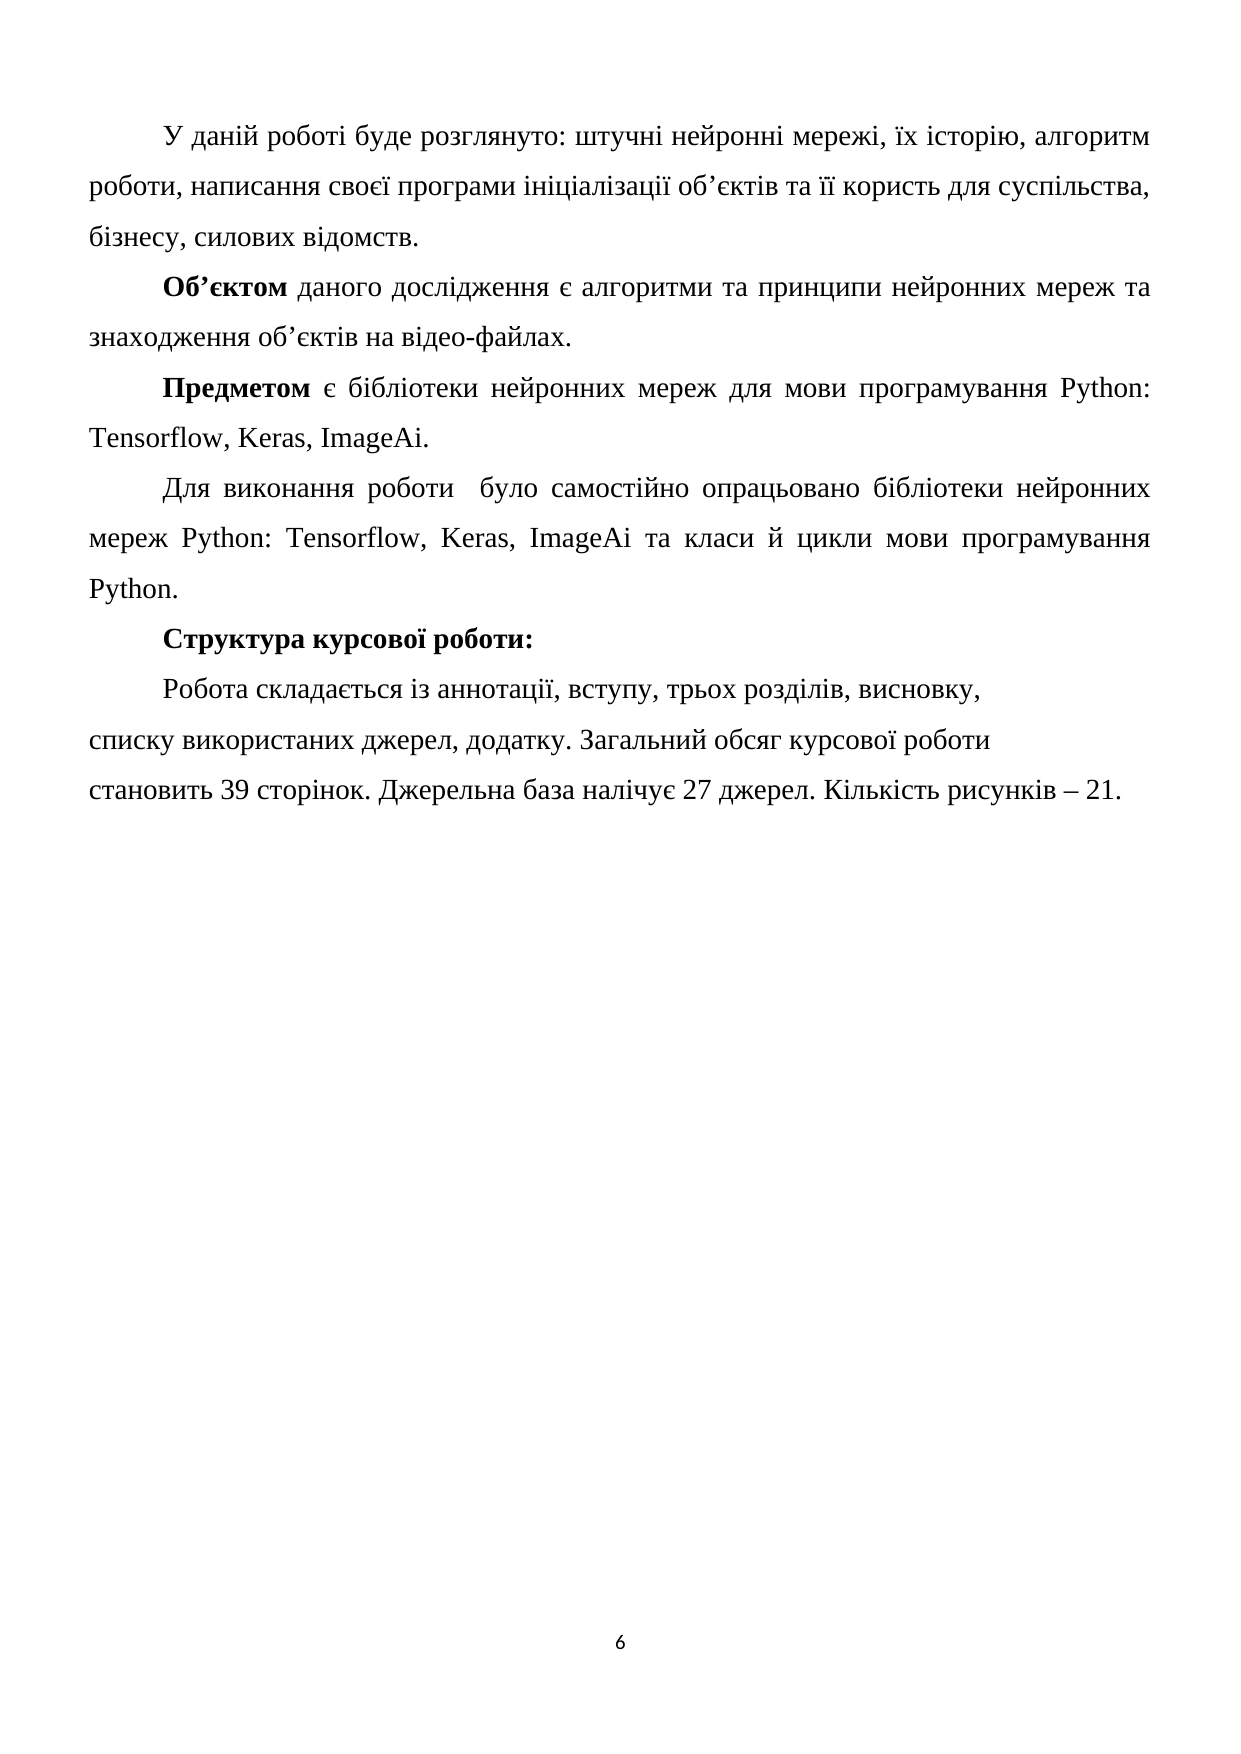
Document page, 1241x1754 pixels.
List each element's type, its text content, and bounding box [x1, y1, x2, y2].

text Для виконання роботи було самостійно опрацьовано бібліотеки нейронних мереж Python: Tensorflow, Keras, ImageAi та класи й цикли мови програмування Python. [89, 554, 1152, 604]
text Для виконання роботи було самостійно опрацьовано бібліотеки нейронних мереж Python: Tensorflow, Keras, ImageAi та класи й цикли мови програмування Python. [89, 470, 1152, 521]
text Предметом є бібліотеки нейронних мереж для мови програмування Python: Tensorflow, Keras, ImageAi. [89, 370, 1152, 453]
text У даній роботі буде розглянуто: штучні нейронні мережі, їх історію, алгоритм роботи, написання своєї програми ініціалізації об’єктів та її користь для суспільства, бізнесу, силових відомств. [89, 202, 1152, 252]
text становить 39 сторінок. Джерельна база налічує 27 джерел. Кількість рисунків – 21. [89, 772, 1152, 806]
text Робота складається із аннотації, вступу, трьох розділів, висновку, [89, 672, 1152, 705]
text Об’єктом даного дослідження є алгоритми та принципи нейронних мереж та знаходження об’єктів на відео-файлах. [89, 269, 1152, 353]
text Структура курсової роботи: [89, 621, 1152, 655]
text списку використаних джерел, додатку. Загальний обсяг курсової роботи [89, 722, 1152, 755]
text У даній роботі буде розглянуто: штучні нейронні мережі, їх історію, алгоритм роботи, написання своєї програми ініціалізації об’єктів та її користь для суспільства, бізнесу, силових відомств. [89, 118, 1152, 169]
